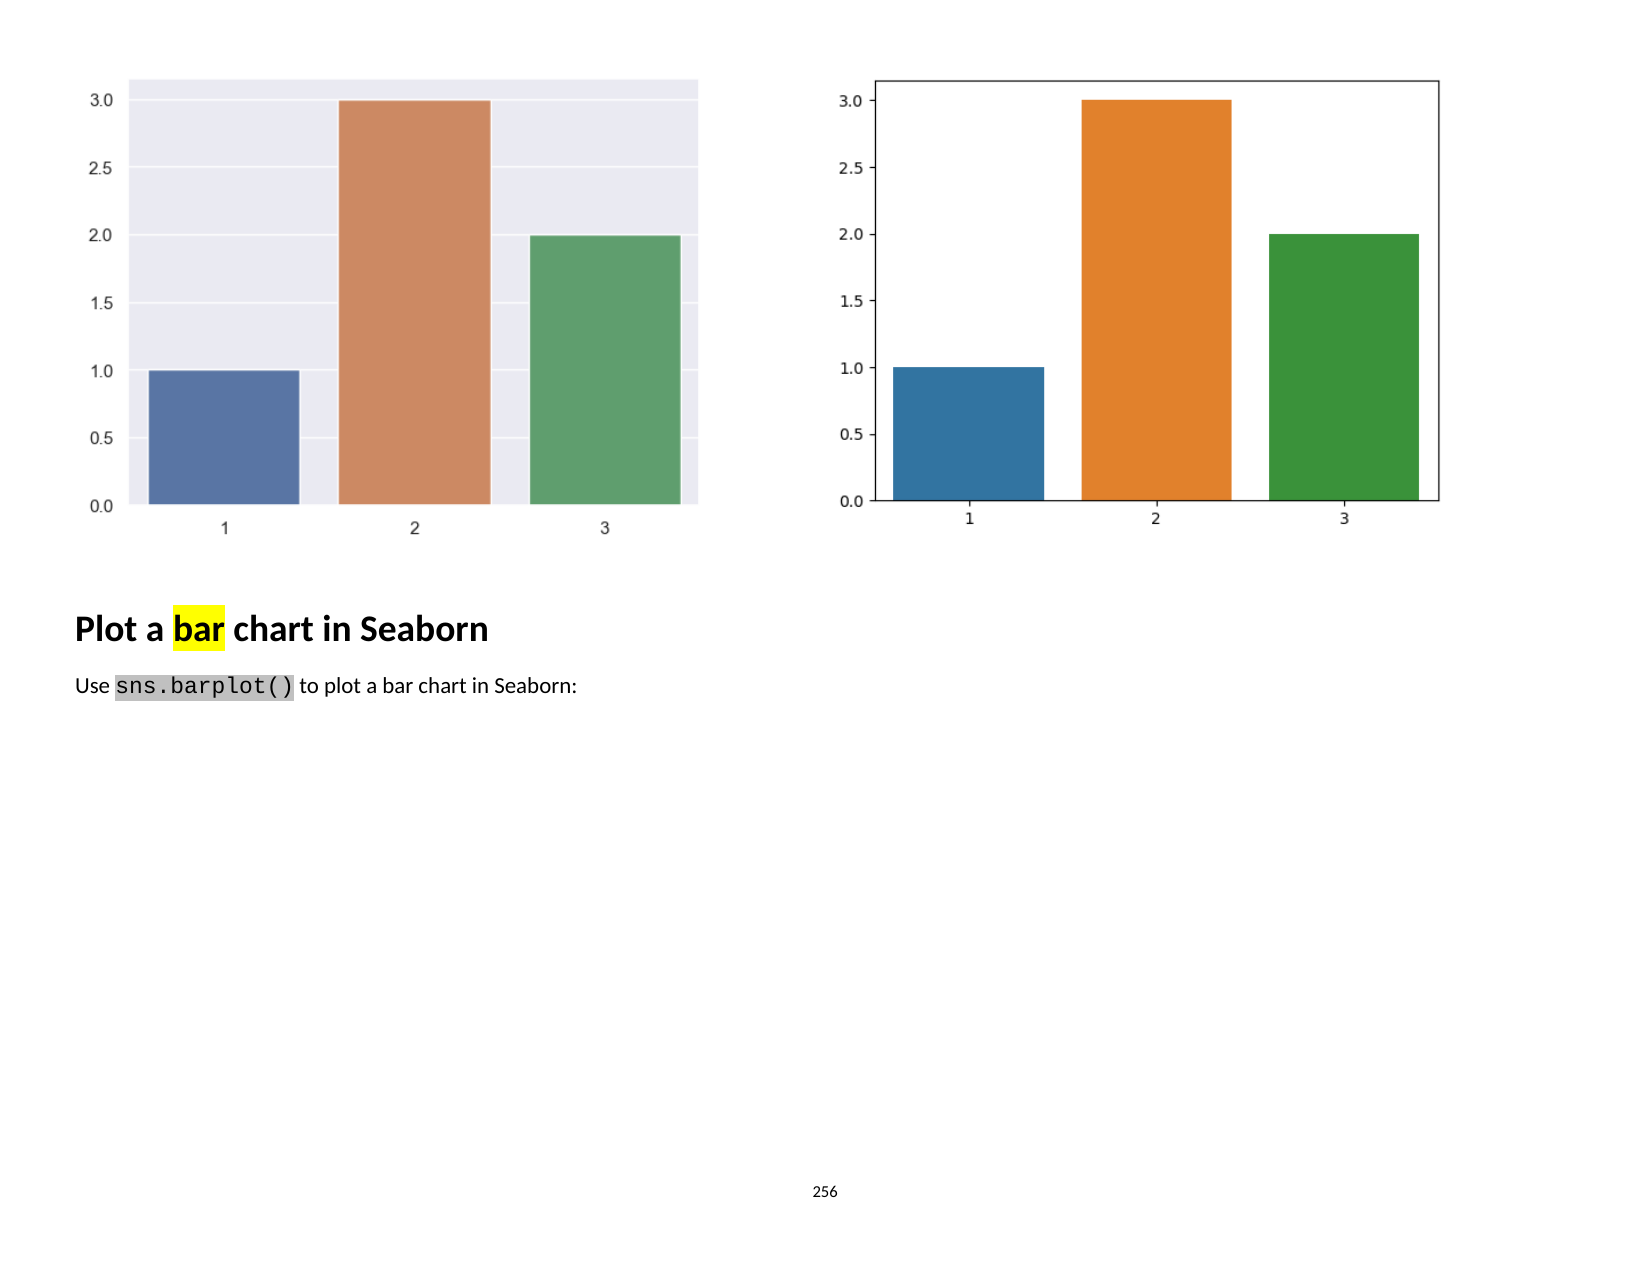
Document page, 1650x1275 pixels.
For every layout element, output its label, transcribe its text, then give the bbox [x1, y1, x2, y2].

text Plot a bar chart in Seaborn [225, 605, 1575, 651]
picture [825, 76, 1452, 540]
picture [75, 75, 704, 540]
text Use sns.barplot() to plot a bar chart in Seaborn: [75, 672, 1575, 701]
text Plot a bar chart in Seaborn [75, 605, 173, 651]
